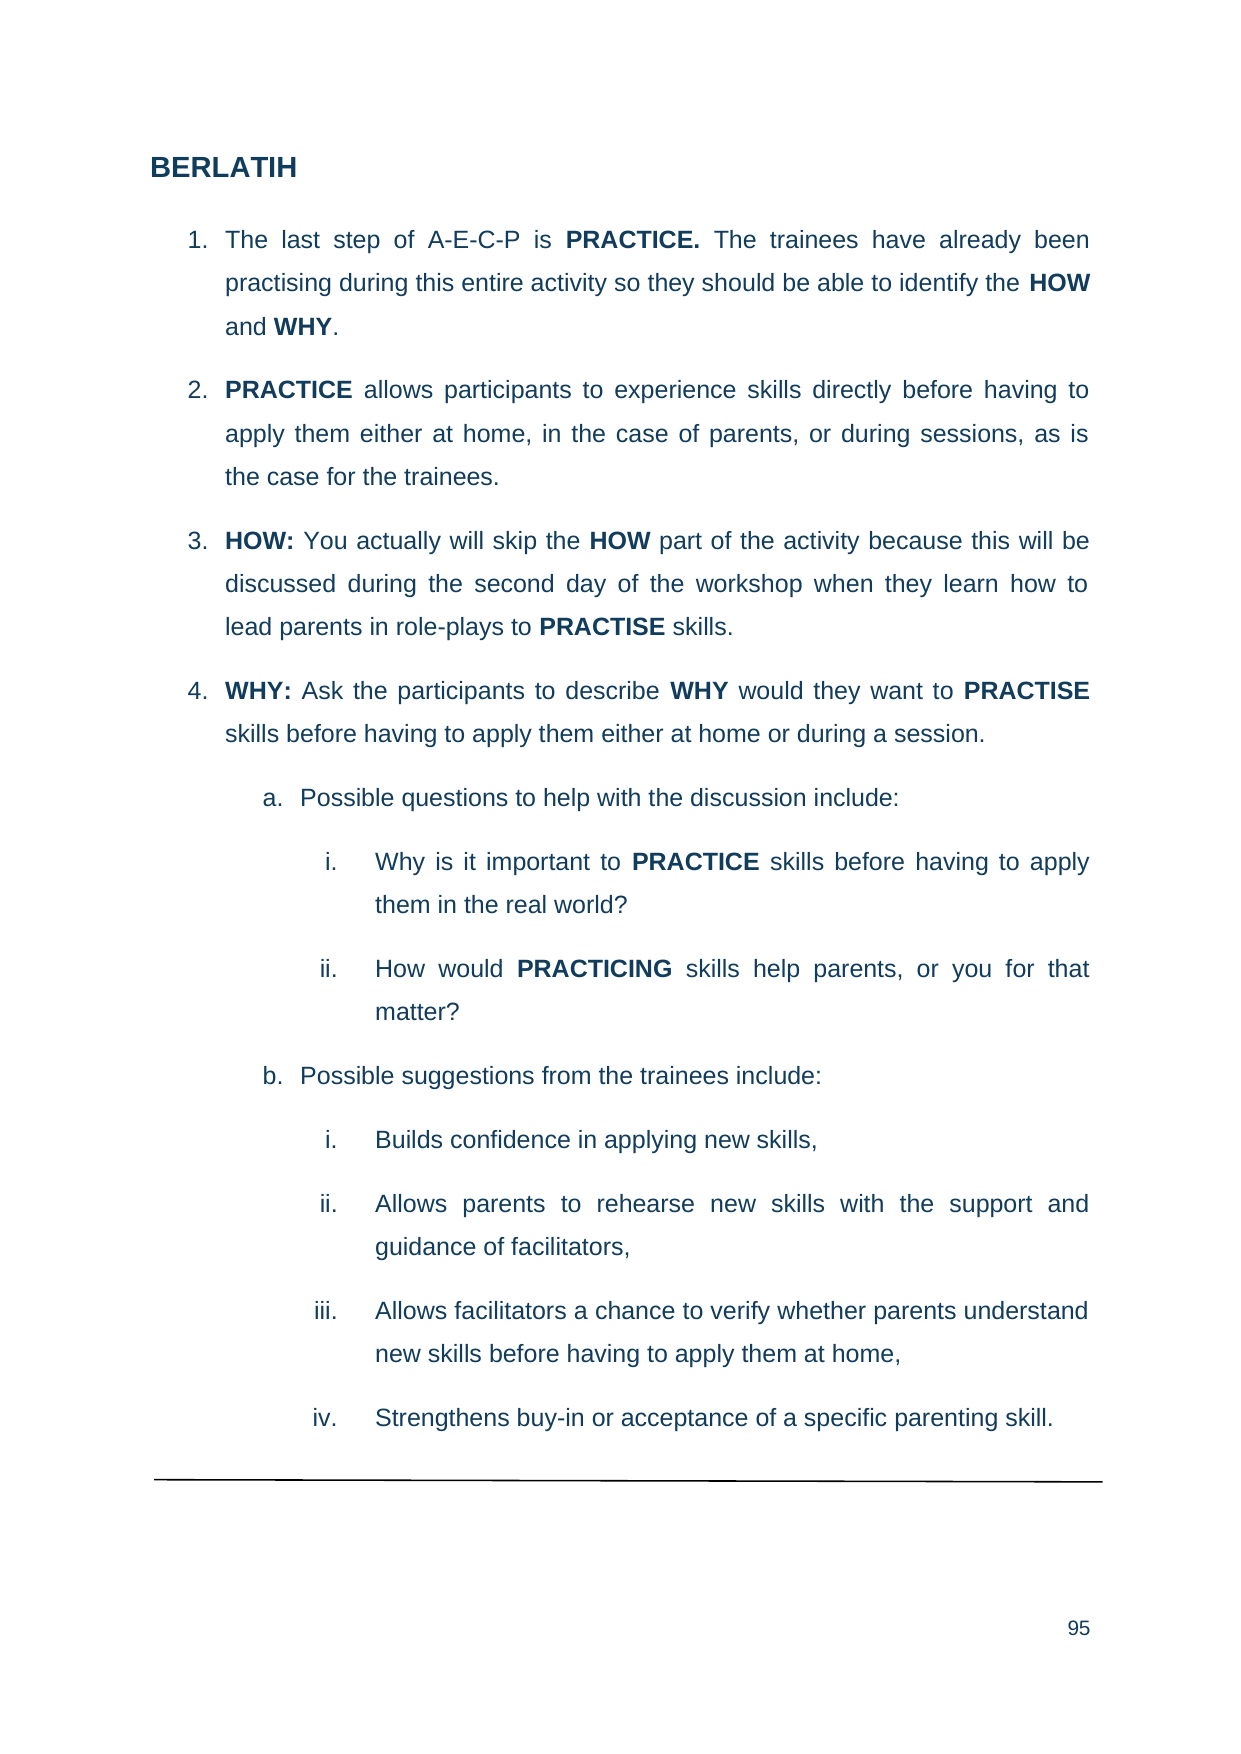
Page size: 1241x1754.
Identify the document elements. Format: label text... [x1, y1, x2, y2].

subtitle BERLATIH [150, 150, 1090, 183]
list Possible suggestions from the trainees include: [262, 1061, 1090, 1090]
list WHY: Ask the participants to describe WHY would they want to PRACTISE skills before having to apply them either at home or during a session. [187, 676, 1090, 748]
list HOW: You actually will skip the HOW part of the activity because this will be discussed during the second day of the workshop when they learn how to lead parents in role-plays to PRACTISE skills. [187, 526, 1090, 641]
list Strengthens buy-in or acceptance of a specific parenting skill. [337, 1403, 1090, 1432]
list PRACTICE allows participants to experience skills directly before having to apply them either at home, in the case of parents, or during sessions, as is the case for the trainees. [187, 376, 1090, 491]
list Allows facilitators a chance to verify whether parents understand new skills before having to apply them at home, [337, 1296, 1090, 1368]
list Possible questions to help with the discussion include: [262, 783, 1090, 812]
list How would PRACTICING skills help parents, or you for that matter? [337, 954, 1090, 1026]
list Allows parents to rehearse new skills with the support and guidance of facilitators, [337, 1189, 1090, 1261]
list Why is it important to PRACTICE skills before having to apply them in the real world? [337, 847, 1090, 919]
list The last step of A-E-C-P is PRACTICE. The trainees have already been practising during this entire activity so they should be able to identify the HOW and WHY. [187, 225, 1090, 340]
list Builds confidence in applying new skills, [337, 1125, 1090, 1154]
